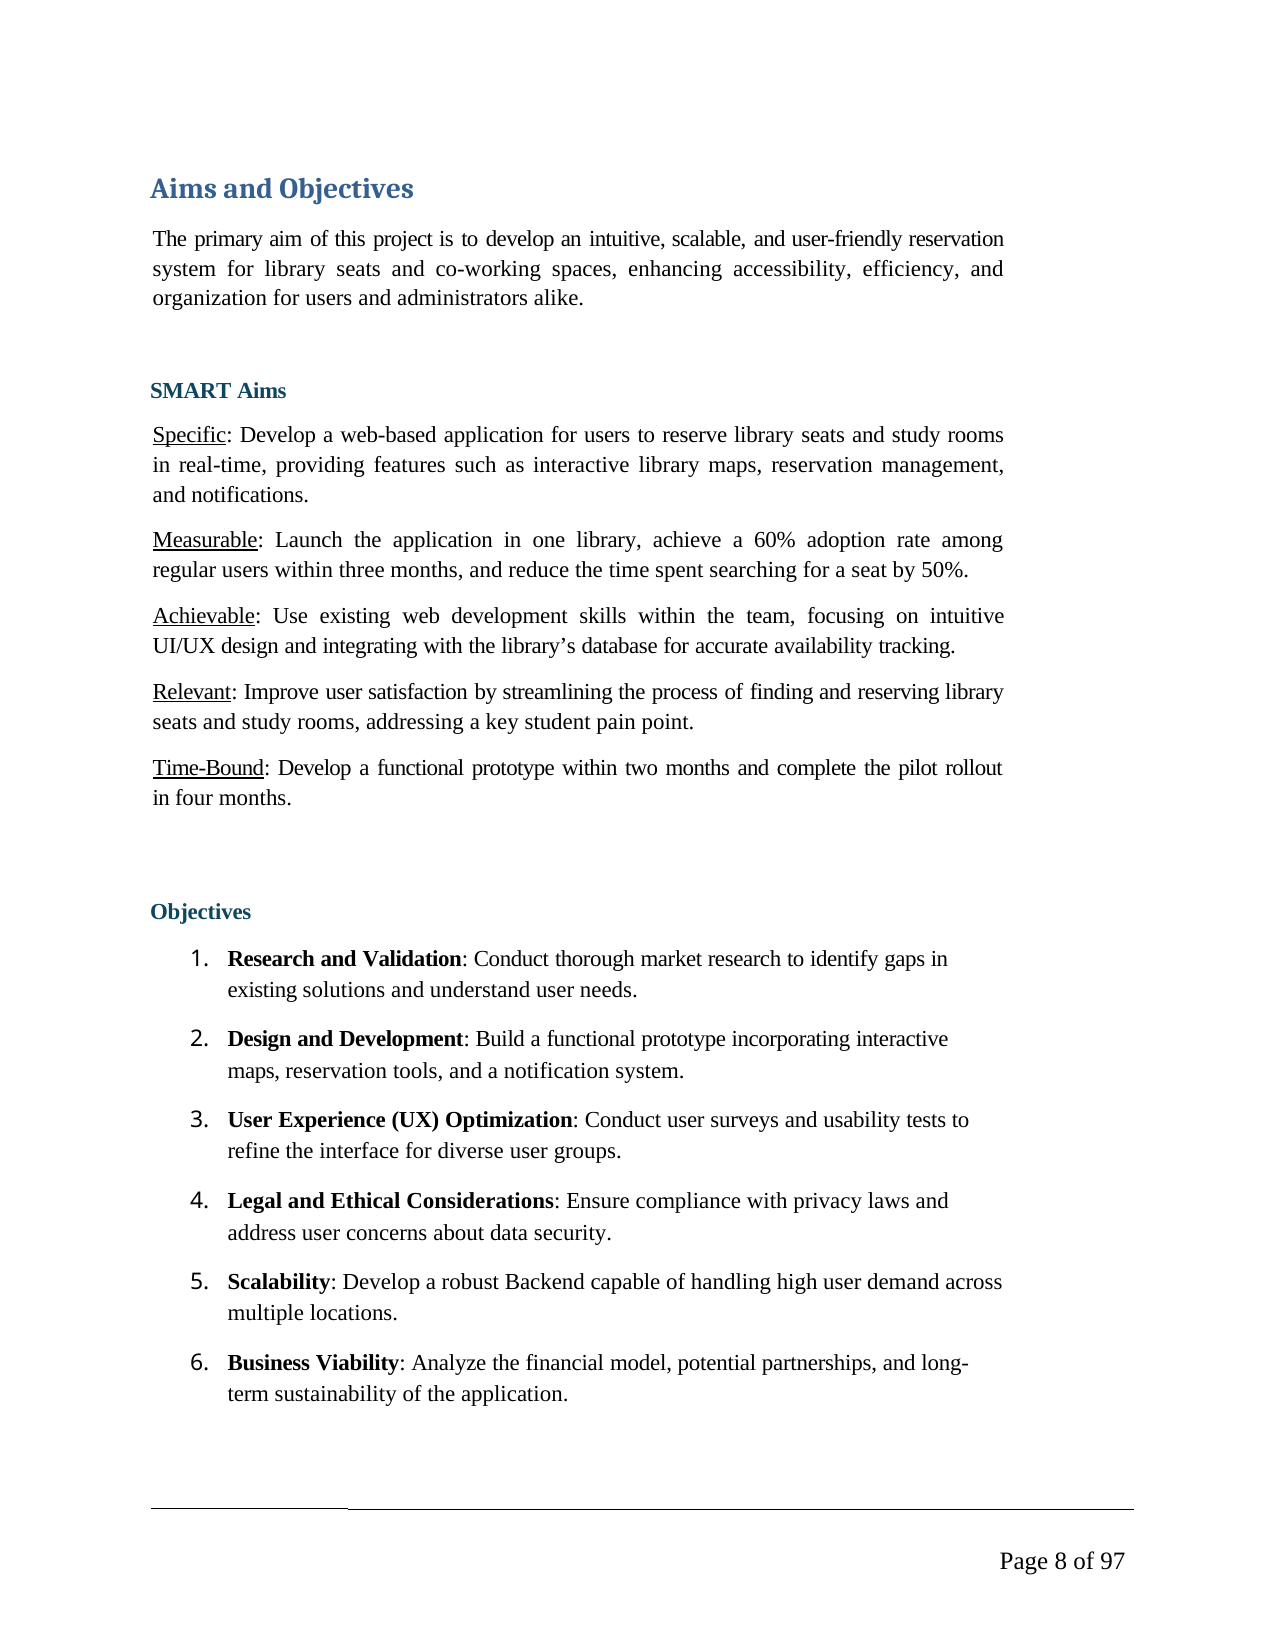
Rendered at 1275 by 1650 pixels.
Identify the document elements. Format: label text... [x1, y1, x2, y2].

list Business Viability: Analyze the financial model, potential partnerships, and long-term sustainability of the application. [190, 1345, 1005, 1406]
text Relevant: Improve user satisfaction by streamlining the process of finding and reserving library seats and study rooms, addressing a key student pain point. [152, 678, 1004, 734]
text The primary aim of this project is to develop an intuitive, scalable, and user-friendly reservation system for library seats and co-working spaces, enhancing accessibility, efficiency, and organization for users and administrators alike. [152, 225, 1005, 311]
list Research and Validation: Conduct thorough market research to identify gaps in existing solutions and understand user needs. [190, 942, 1004, 1002]
list Design and Development: Build a functional prototype incorporating interactive maps, reservation tools, and a notification system. [190, 1022, 1004, 1083]
text Time-Bound: Develop a functional prototype within two months and complete the pilot rollout in four months. [152, 754, 1004, 811]
list User Experience (UX) Optimization: Conduct user surveys and usability tests to refine the interface for diverse user groups. [190, 1103, 1005, 1164]
text Measurable: Launch the application in one library, achieve a 60% adoption rate among regular users within three months, and reduce the time spent searching for a seat by 50%. [152, 527, 1004, 583]
list Scalability: Develop a robust Backend capable of handling high user demand across multiple locations. [190, 1265, 1004, 1326]
subtitle SMART Aims [150, 377, 1125, 404]
subtitle Objectives [150, 898, 1125, 924]
subtitle Aims and Objectives [150, 172, 1125, 205]
text Achievable: Use existing web development skills within the team, focusing on intuitive UI/UX design and integrating with the library’s database for accurate availability tracking. [152, 602, 1005, 658]
text Specific: Develop a web-based application for users to reserve library seats and study rooms in real-time, providing features such as interactive library maps, reservation management, and notifications. [152, 421, 1004, 507]
list Legal and Ethical Considerations: Ensure compliance with privacy laws and address user concerns about data security. [190, 1184, 1004, 1245]
